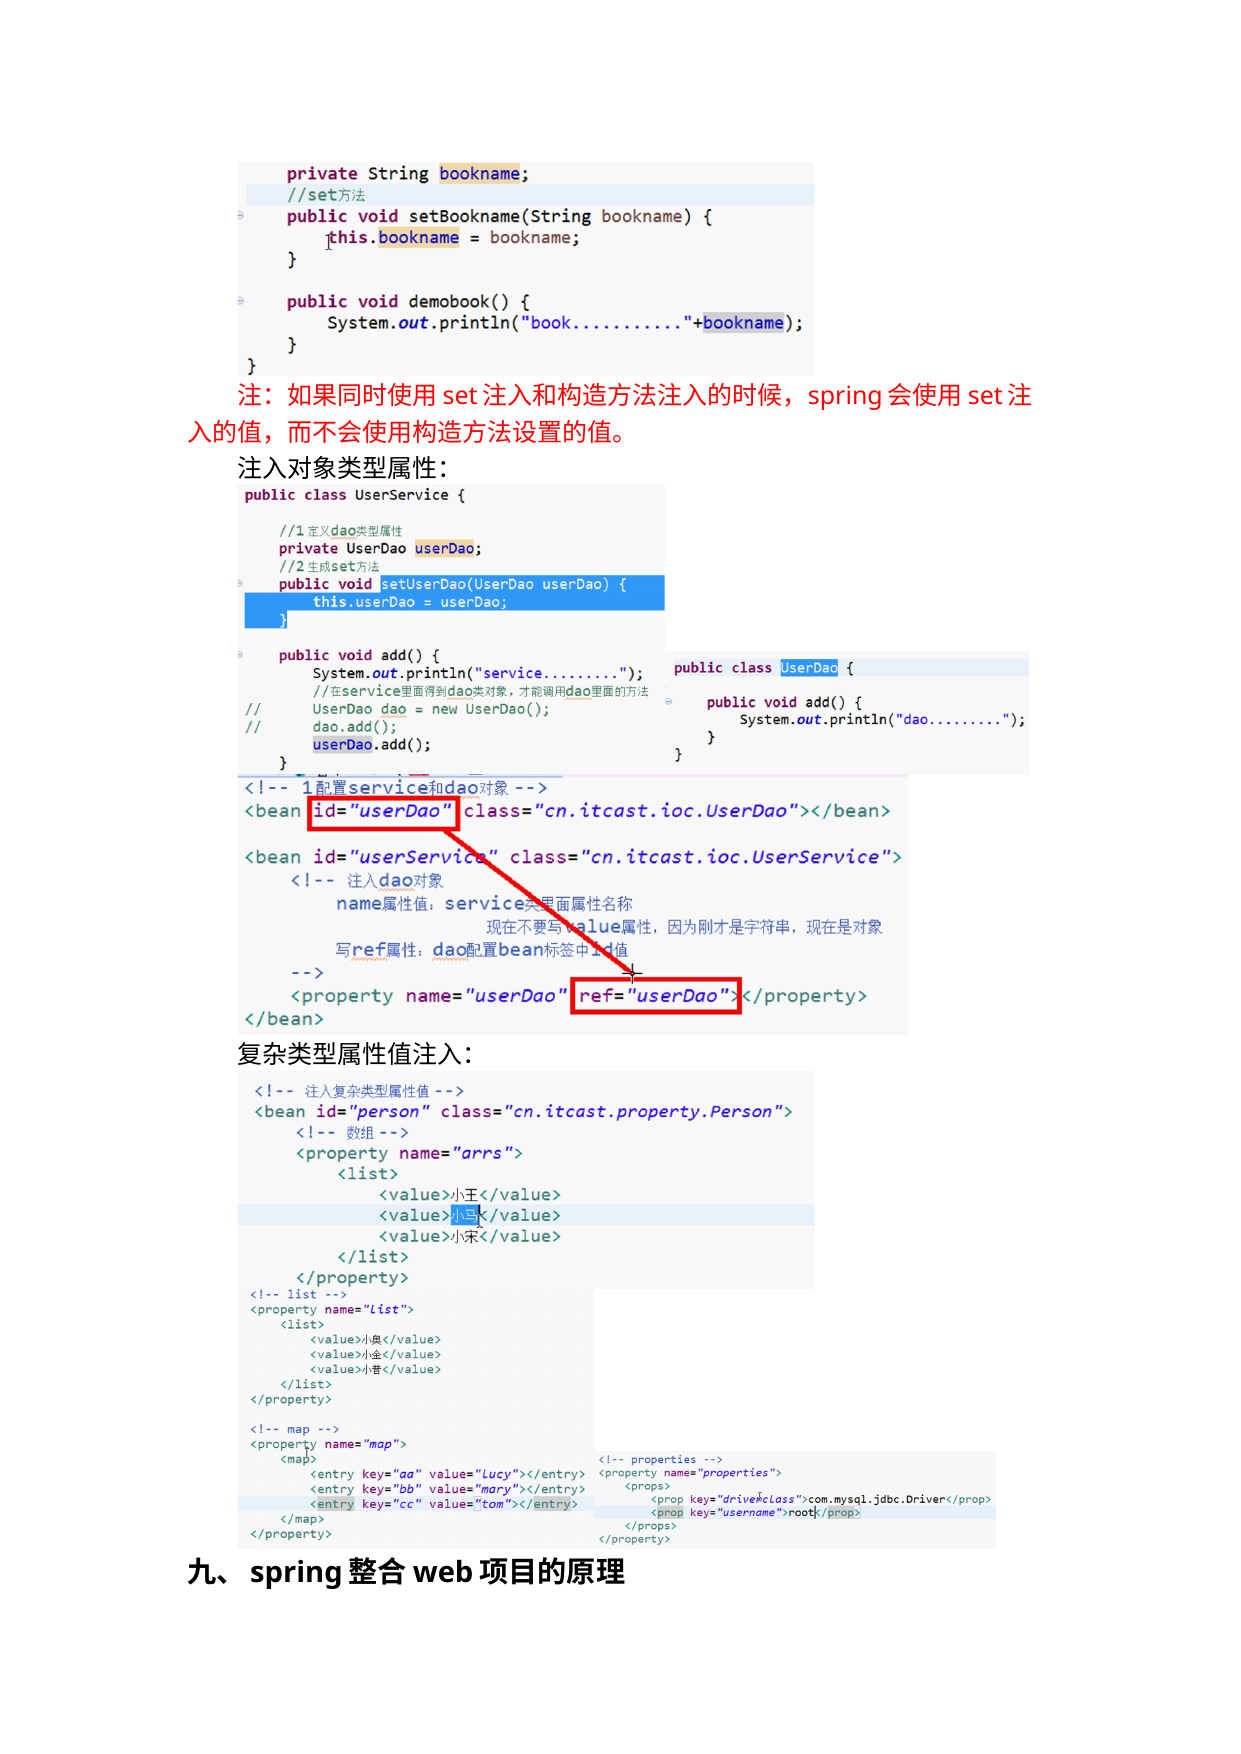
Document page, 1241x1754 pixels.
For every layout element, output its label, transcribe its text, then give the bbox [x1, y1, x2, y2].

picture [237, 1071, 996, 1549]
text 注入对象类型属性： [187, 448, 1053, 484]
list spring整合web项目的原理 [187, 1549, 1053, 1591]
text 注：如果同时使用set注入和构造方法注入的时候，spring会使用set注入的值，而不会使用构造方法设置的值。 [187, 376, 1053, 448]
picture [237, 484, 1030, 1035]
picture [237, 162, 815, 376]
text 复杂类型属性值注入： [187, 1035, 1053, 1071]
